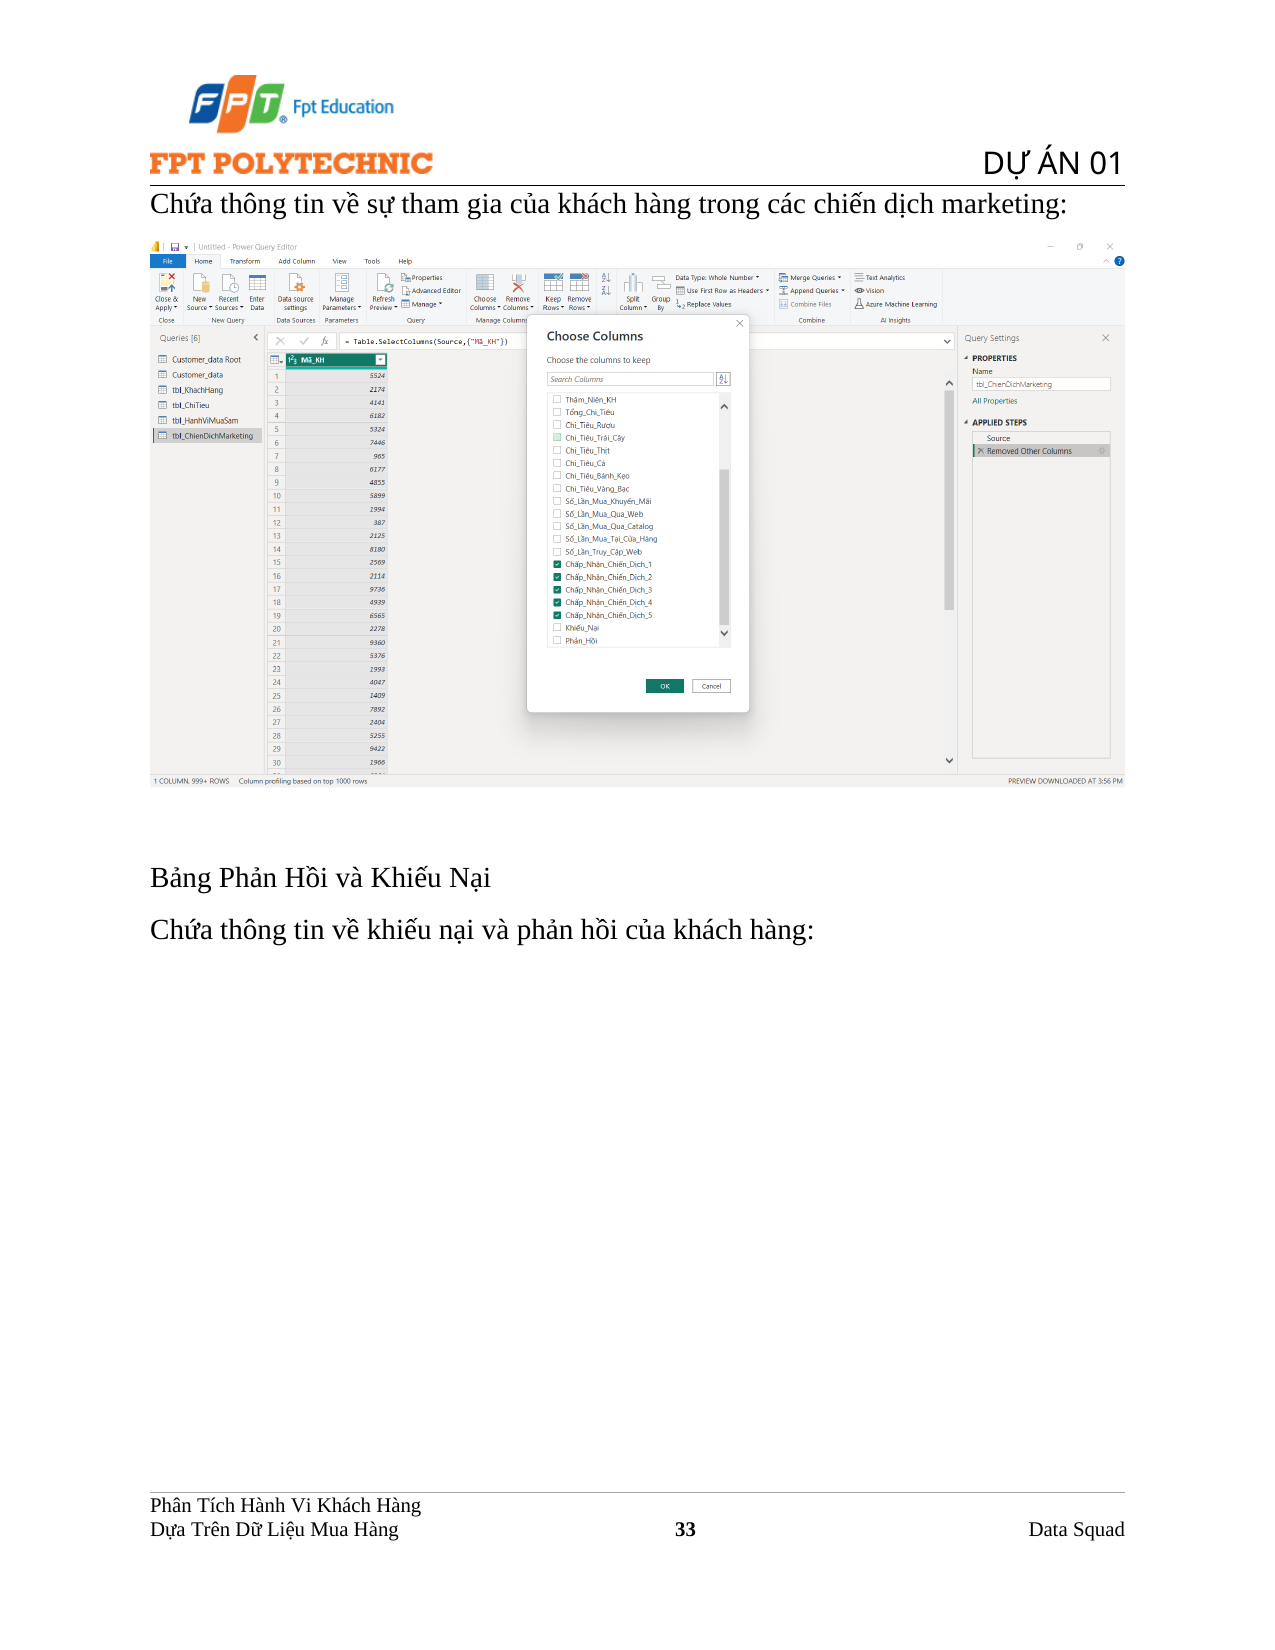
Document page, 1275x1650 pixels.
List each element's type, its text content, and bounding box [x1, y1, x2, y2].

picture [150, 239, 1125, 788]
text Bảng Phản Hồi và Khiếu Nại [150, 860, 1125, 893]
text Chứa thông tin về khiếu nại và phản hồi của khách hàng: [150, 912, 1125, 946]
text Chứa thông tin về sự tham gia của khách hàng trong các chiến dịch marketing: [150, 186, 1125, 220]
picture [150, 75, 436, 174]
